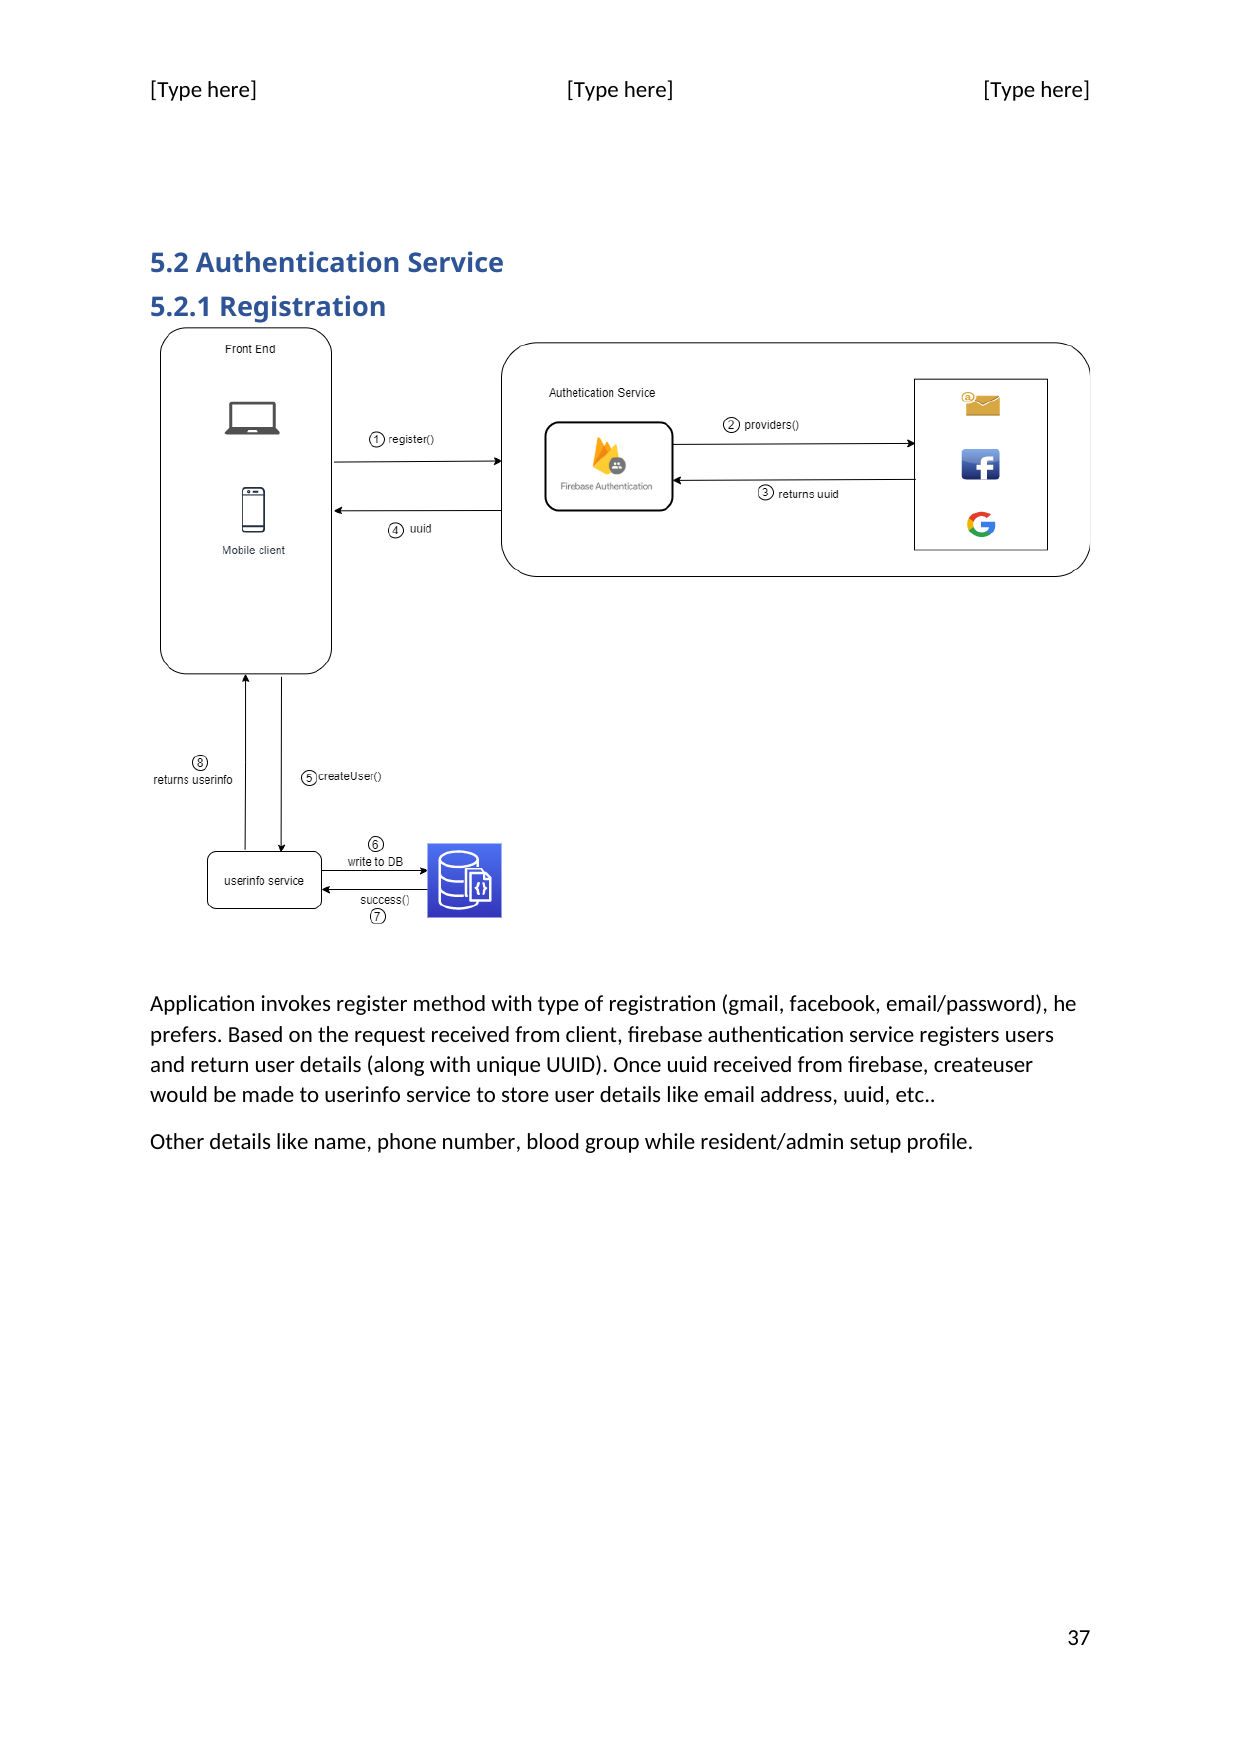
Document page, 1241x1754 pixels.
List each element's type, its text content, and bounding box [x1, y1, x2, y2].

text Other details like name, phone number, blood group while resident/admin setup profile. [150, 1127, 1090, 1155]
subtitle 5.2 Authentication Service [150, 244, 1090, 281]
picture [150, 327, 1091, 924]
text Application invokes register method with type of registration (gmail, facebook, email/password), he prefers. Based on the request received from client, firebase authentication service registers users and return user details (along with unique UUID). Once uuid received from firebase, createuser would be made to userinfo service to store user details like email address, uuid, etc.. [150, 989, 1090, 1108]
subtitle 5.2.1 Registration [150, 288, 1090, 324]
